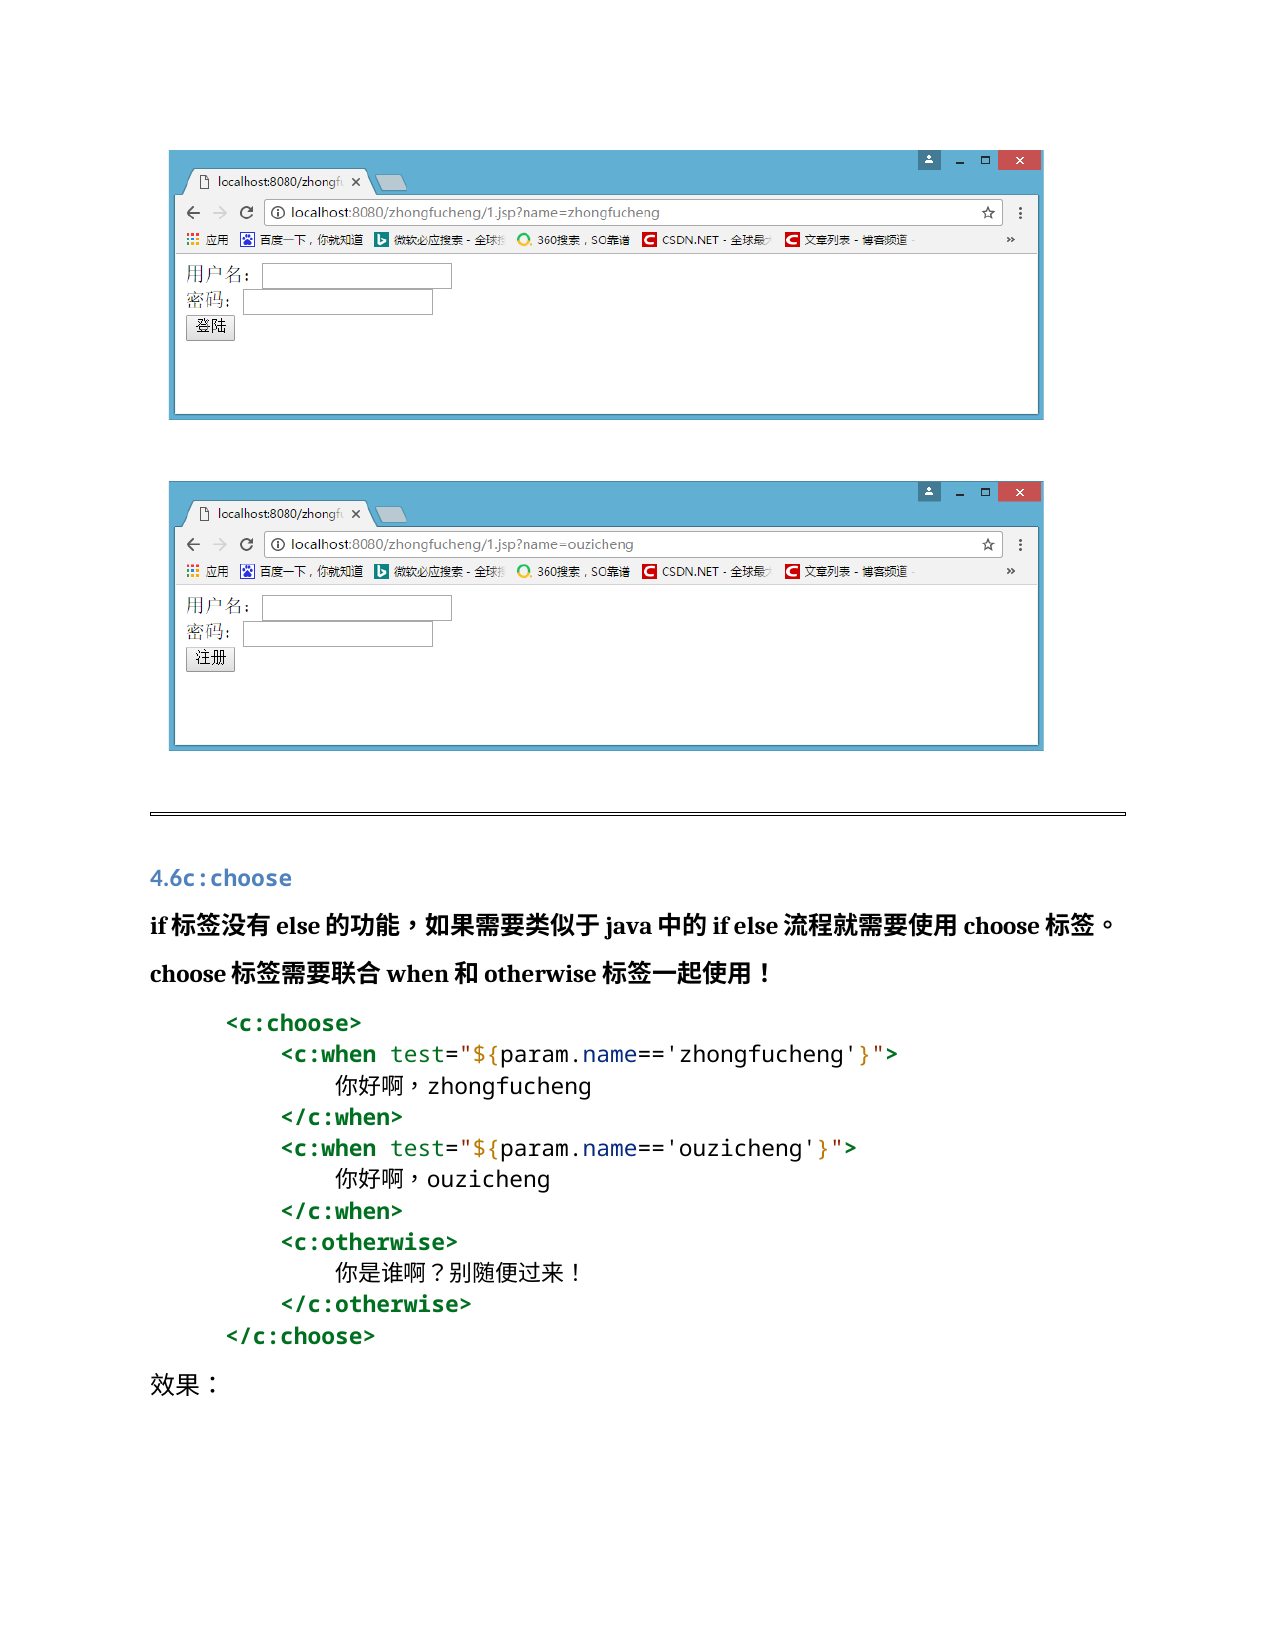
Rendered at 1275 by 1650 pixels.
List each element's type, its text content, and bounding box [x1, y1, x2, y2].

text 效果： [150, 1372, 1125, 1400]
text choose标签需要联合when和otherwise标签一起使用！ [150, 959, 1125, 988]
subtitle 4.6c:choose [150, 862, 1125, 893]
picture [168, 150, 1044, 420]
picture [168, 481, 1044, 751]
text <c:choose> <c:when test="${param.name=='zhongfucheng'}"> 你好啊，zhongfucheng </c:when> <c:when test="${param.name=='ouzicheng'}"> 你好啊，ouzicheng </c:when> <c:otherwise> 你是谁啊？别随便过来！ </c:otherwise> </c:choose> [150, 1007, 1125, 1351]
text if标签没有else的功能，如果需要类似于java中的if else流程就需要使用choose标签。 [150, 912, 1125, 941]
